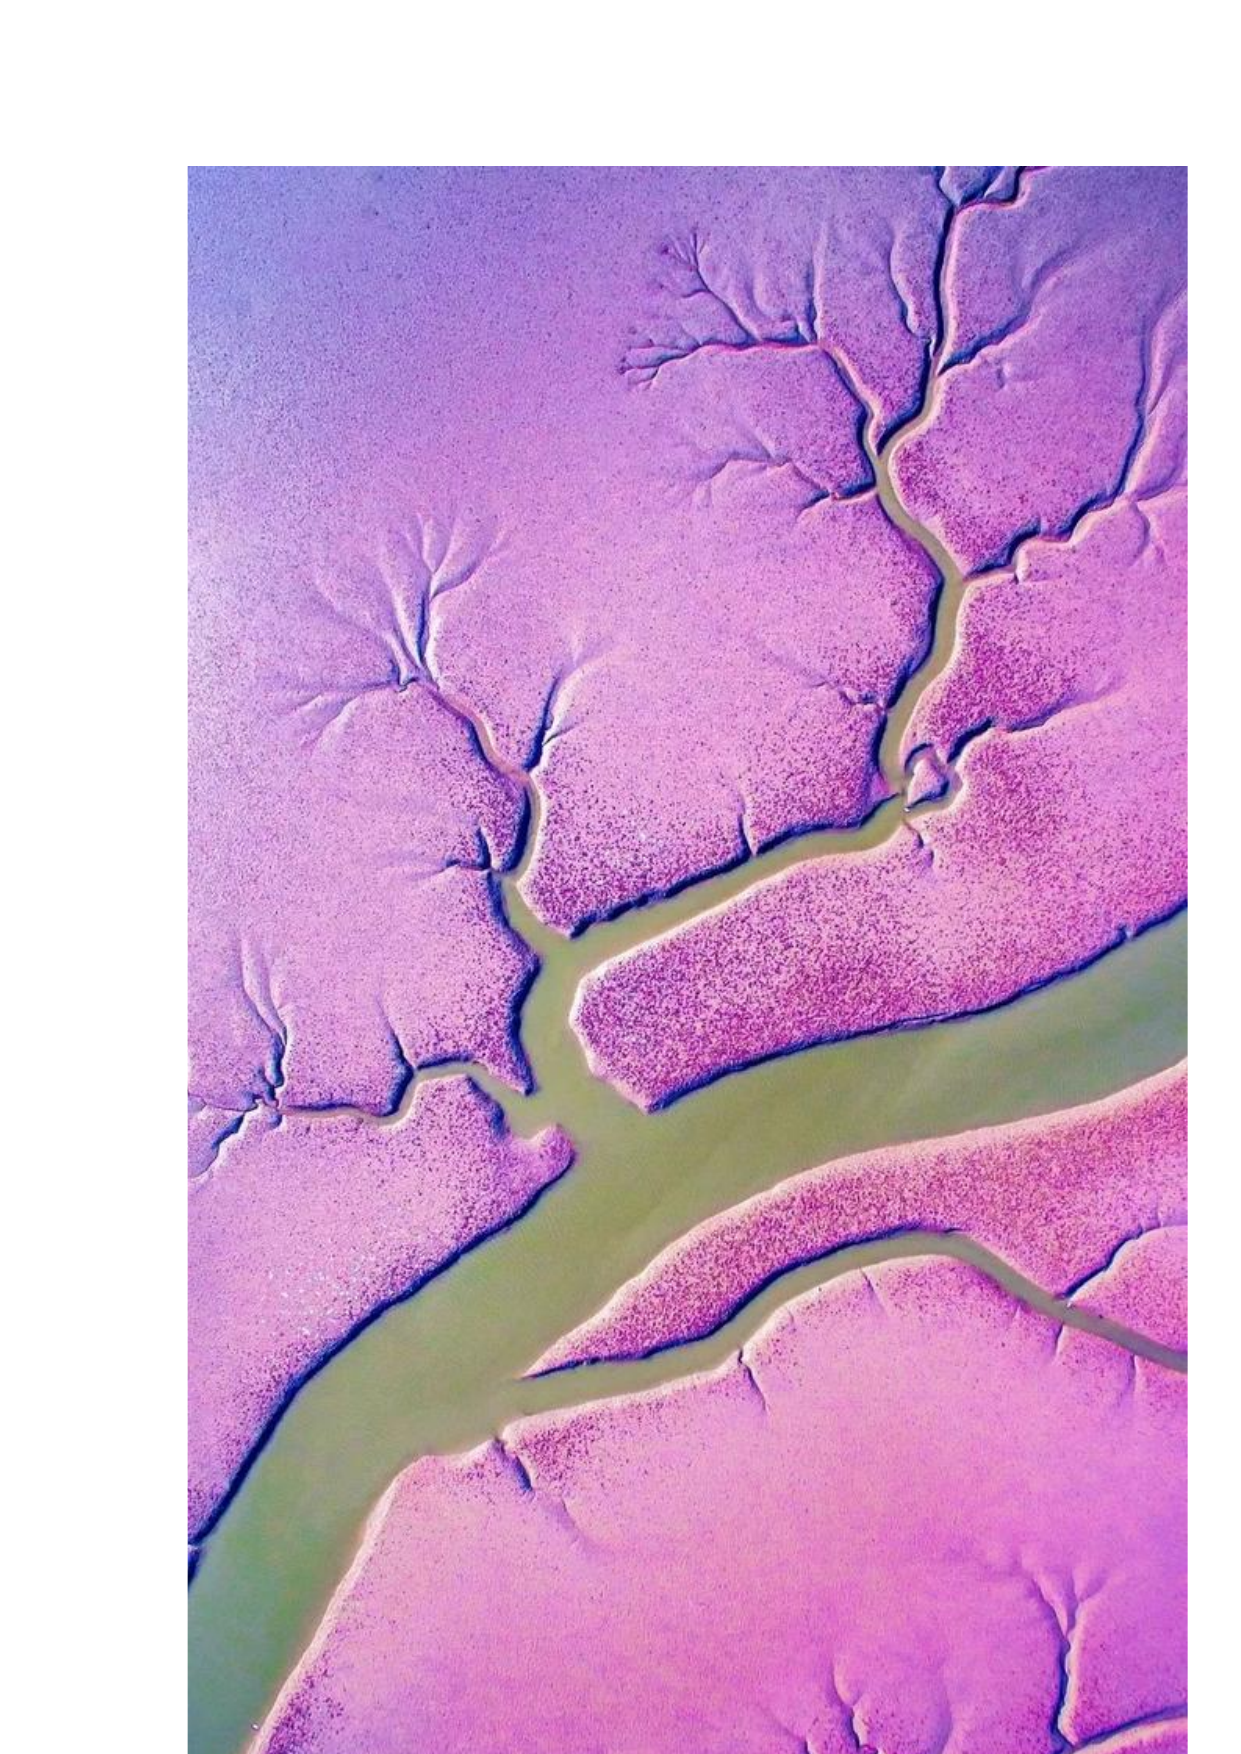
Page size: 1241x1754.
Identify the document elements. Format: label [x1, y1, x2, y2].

picture [187, 166, 1188, 1754]
